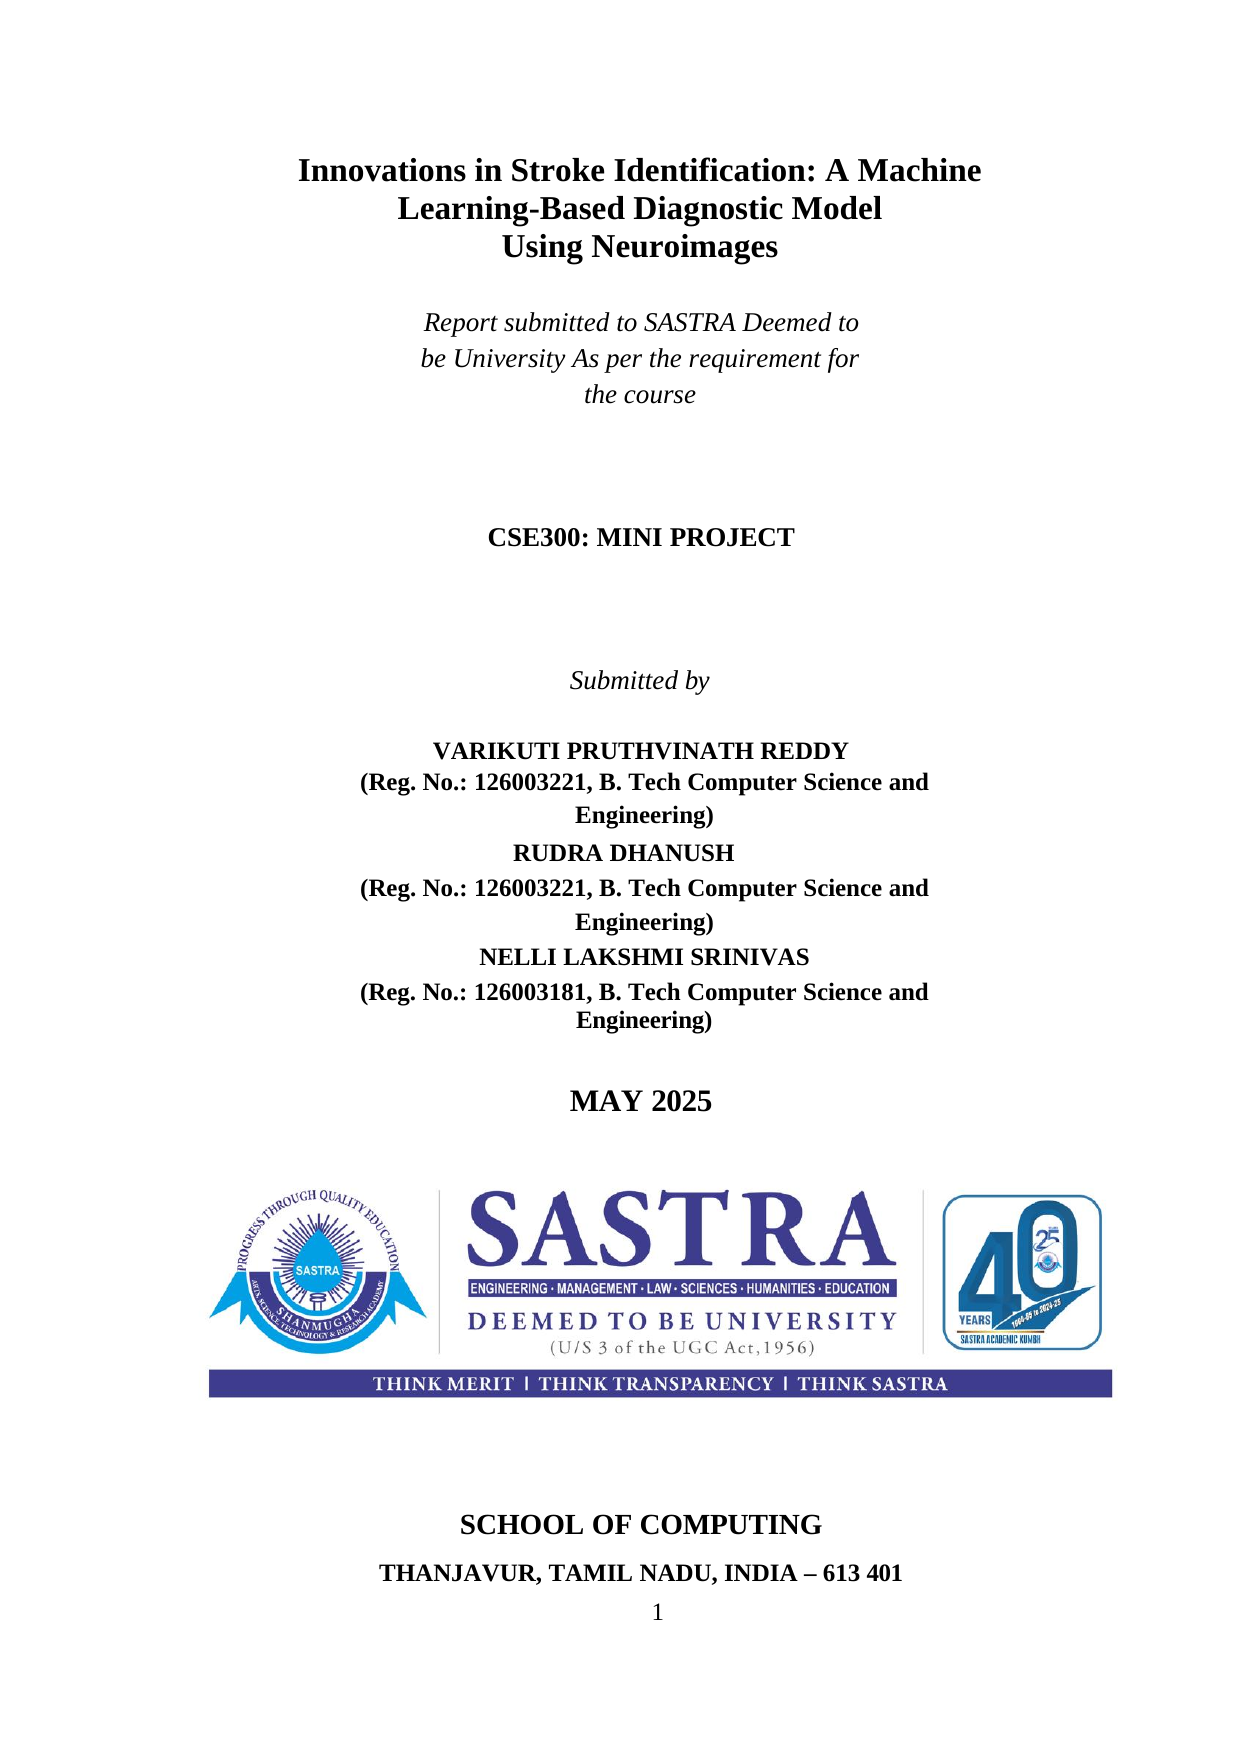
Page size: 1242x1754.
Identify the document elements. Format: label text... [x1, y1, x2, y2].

text Submitted by [360, 664, 922, 696]
text Report submitted to SASTRA Deemed to be University As per the requirement for the course [409, 307, 873, 409]
text Using Neuroimages [188, 227, 1092, 265]
subtitle VARIKUTI PRUTHVINATH REDDY [360, 736, 922, 765]
subtitle CSE300: MINI PROJECT [360, 521, 922, 552]
picture [187, 1164, 1128, 1417]
text NELLI LAKSHMI SRINIVAS [343, 942, 946, 971]
text (Reg. No.: 126003181, B. Tech Computer Science and Engineering) [343, 977, 945, 1034]
subtitle THANJAVUR, TAMIL NADU, INDIA – 613 401 [360, 1558, 922, 1586]
subtitle SCHOOL OF COMPUTING [360, 1507, 922, 1541]
subtitle MAY 2025 [360, 1082, 922, 1118]
text (Reg. No.: 126003221, B. Tech Computer Science and Engineering) [343, 767, 946, 829]
text RUDRA DHANUSH [188, 838, 928, 867]
text Innovations in Stroke Identification: A Machine [188, 150, 1092, 188]
text (Reg. No.: 126003221, B. Tech Computer Science and Engineering) [343, 873, 946, 935]
text Learning-Based Diagnostic Model [188, 188, 1092, 227]
